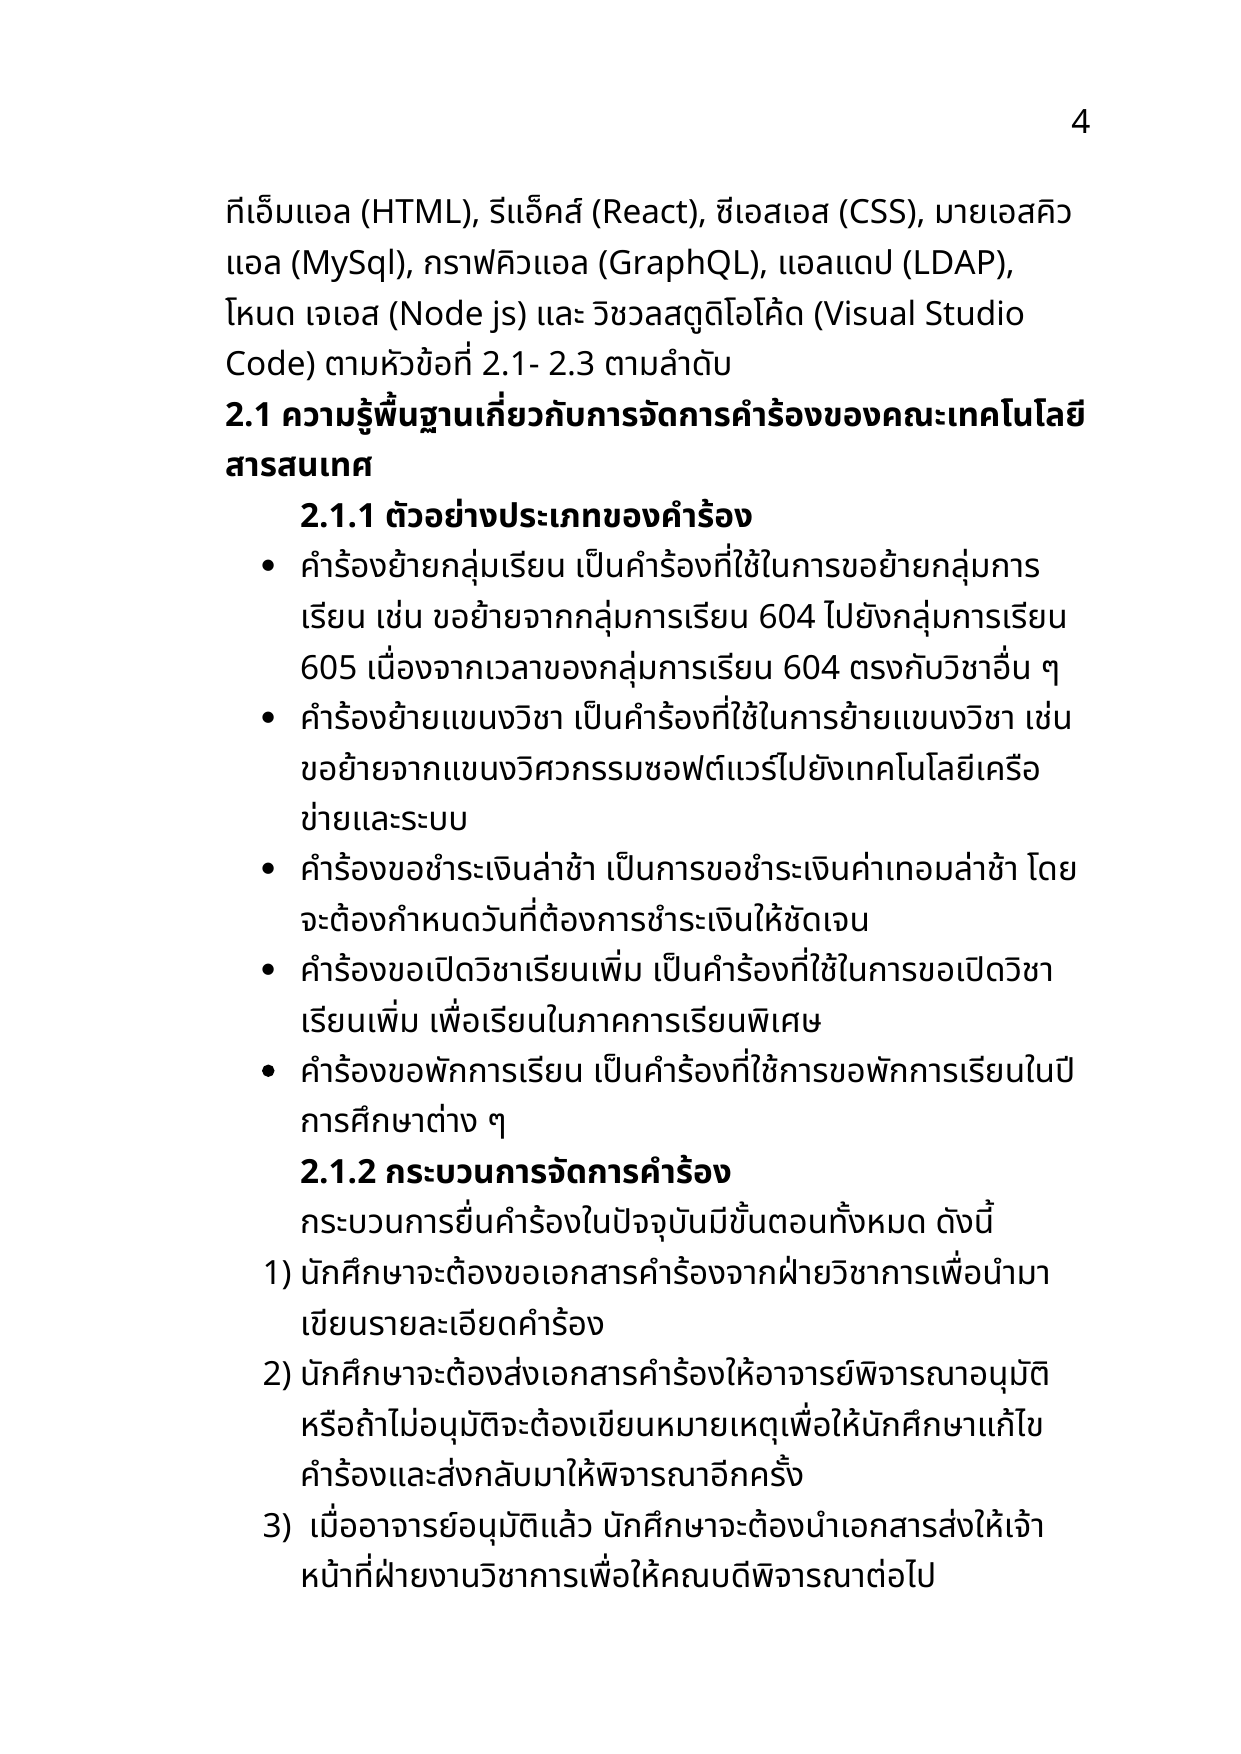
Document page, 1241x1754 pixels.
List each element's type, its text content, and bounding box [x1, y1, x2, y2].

list นักศึกษาจะต้องขอเอกสารคำร้องจากฝ่ายวิชาการเพื่อนำมาเขียนรายละเอียดคำร้อง [262, 1249, 1090, 1350]
text 2.1.1 ตัวอย่างประเภทของคำร้อง [225, 492, 1090, 542]
text 2.1 ความรู้พื้นฐานเกี่ยวกับการจัดการคำร้องของคณะเทคโนโลยีสารสนเทศ [225, 391, 1090, 492]
list คำร้องขอพักการเรียน เป็นคำร้องที่ใช้การขอพักการเรียนในปีการศึกษาต่าง ๆ [262, 1047, 1090, 1148]
list คำร้องขอชำระเงินล่าช้า เป็นการขอชำระเงินค่าเทอมล่าช้า โดยจะต้องกำหนดวันที่ต้องการชำระเงินให้ชัดเจน [262, 845, 1090, 946]
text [225, 188, 1090, 391]
list นักศึกษาจะต้องส่งเอกสารคำร้องให้อาจารย์พิจารณาอนุมัติ หรือถ้าไม่อนุมัติจะต้องเขียนหมายเหตุเพื่อให้นักศึกษาแก้ไขคำร้องและส่งกลับมาให้พิจารณาอีกครั้ง [262, 1350, 1090, 1501]
list คำร้องย้ายกลุ่มเรียน เป็นคำร้องที่ใช้ในการขอย้ายกลุ่มการเรียน เช่น ขอย้ายจากกลุ่มการเรียน 604 ไปยังกลุ่มการเรียน 605 เนื่องจากเวลาของกลุ่มการเรียน 604 ตรงกับวิชาอื่น ๆ [262, 542, 1090, 694]
list คำร้องย้ายแขนงวิชา เป็นคำร้องที่ใช้ในการย้ายแขนงวิชา เช่น ขอย้ายจากแขนงวิศวกรรมซอฟต์แวร์ไปยังเทคโนโลยีเครือข่ายและระบบ [262, 694, 1090, 845]
text 2.1.2 กระบวนการจัดการคำร้อง [225, 1148, 1090, 1198]
text กระบวนการยื่นคำร้องในปัจจุบันมีขั้นตอนทั้งหมด ดังนี้ [225, 1198, 1090, 1249]
list เมื่ออาจารย์อนุมัติแล้ว นักศึกษาจะต้องนำเอกสารส่งให้เจ้าหน้าที่ฝ่ายงานวิชาการเพื่อให้คณบดีพิจารณาต่อไป [262, 1501, 1090, 1602]
list คำร้องขอเปิดวิชาเรียนเพิ่ม เป็นคำร้องที่ใช้ในการขอเปิดวิชาเรียนเพิ่ม เพื่อเรียนในภาคการเรียนพิเศษ [262, 946, 1090, 1047]
